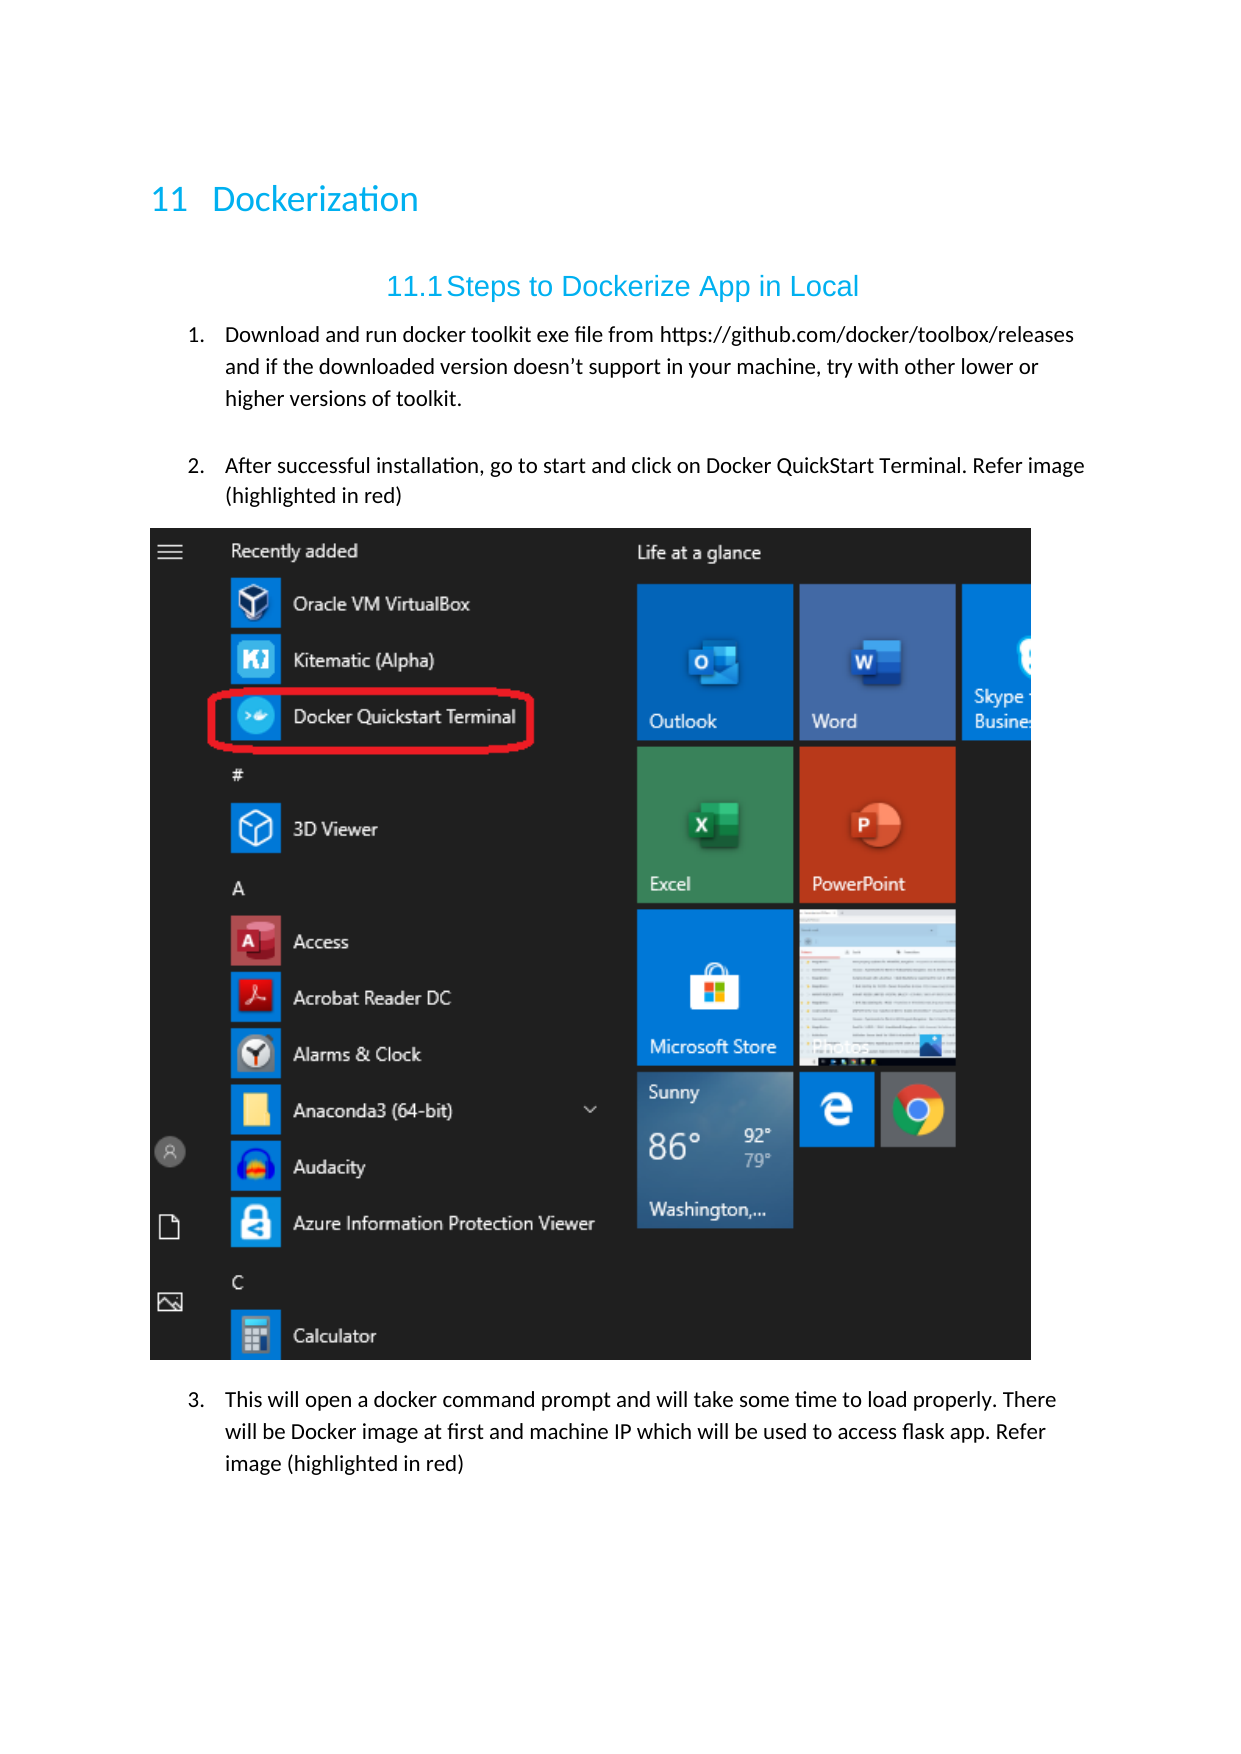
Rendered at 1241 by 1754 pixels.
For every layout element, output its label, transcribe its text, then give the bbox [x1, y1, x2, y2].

list Download and run docker toolkit exe file from https://github.com/docker/toolbox/releases and if the downloaded version doesn’t support in your machine, try with other lower or higher versions of toolkit. [187, 320, 1090, 412]
list This will open a docker command prompt and will take some time to load properly. There will be Docker image at first and machine IP which will be used to access flask app. Refer image (highlighted in red) [187, 1385, 1090, 1477]
list After successful installation, go to start and click on Docker QuickStart Terminal. Refer image (highlighted in red) [187, 451, 1090, 509]
subtitle Dockerization [150, 175, 1090, 221]
picture [150, 528, 1031, 1360]
picture [1020, 639, 1031, 674]
subtitle Steps to Dockerize App in Local [386, 269, 1090, 302]
